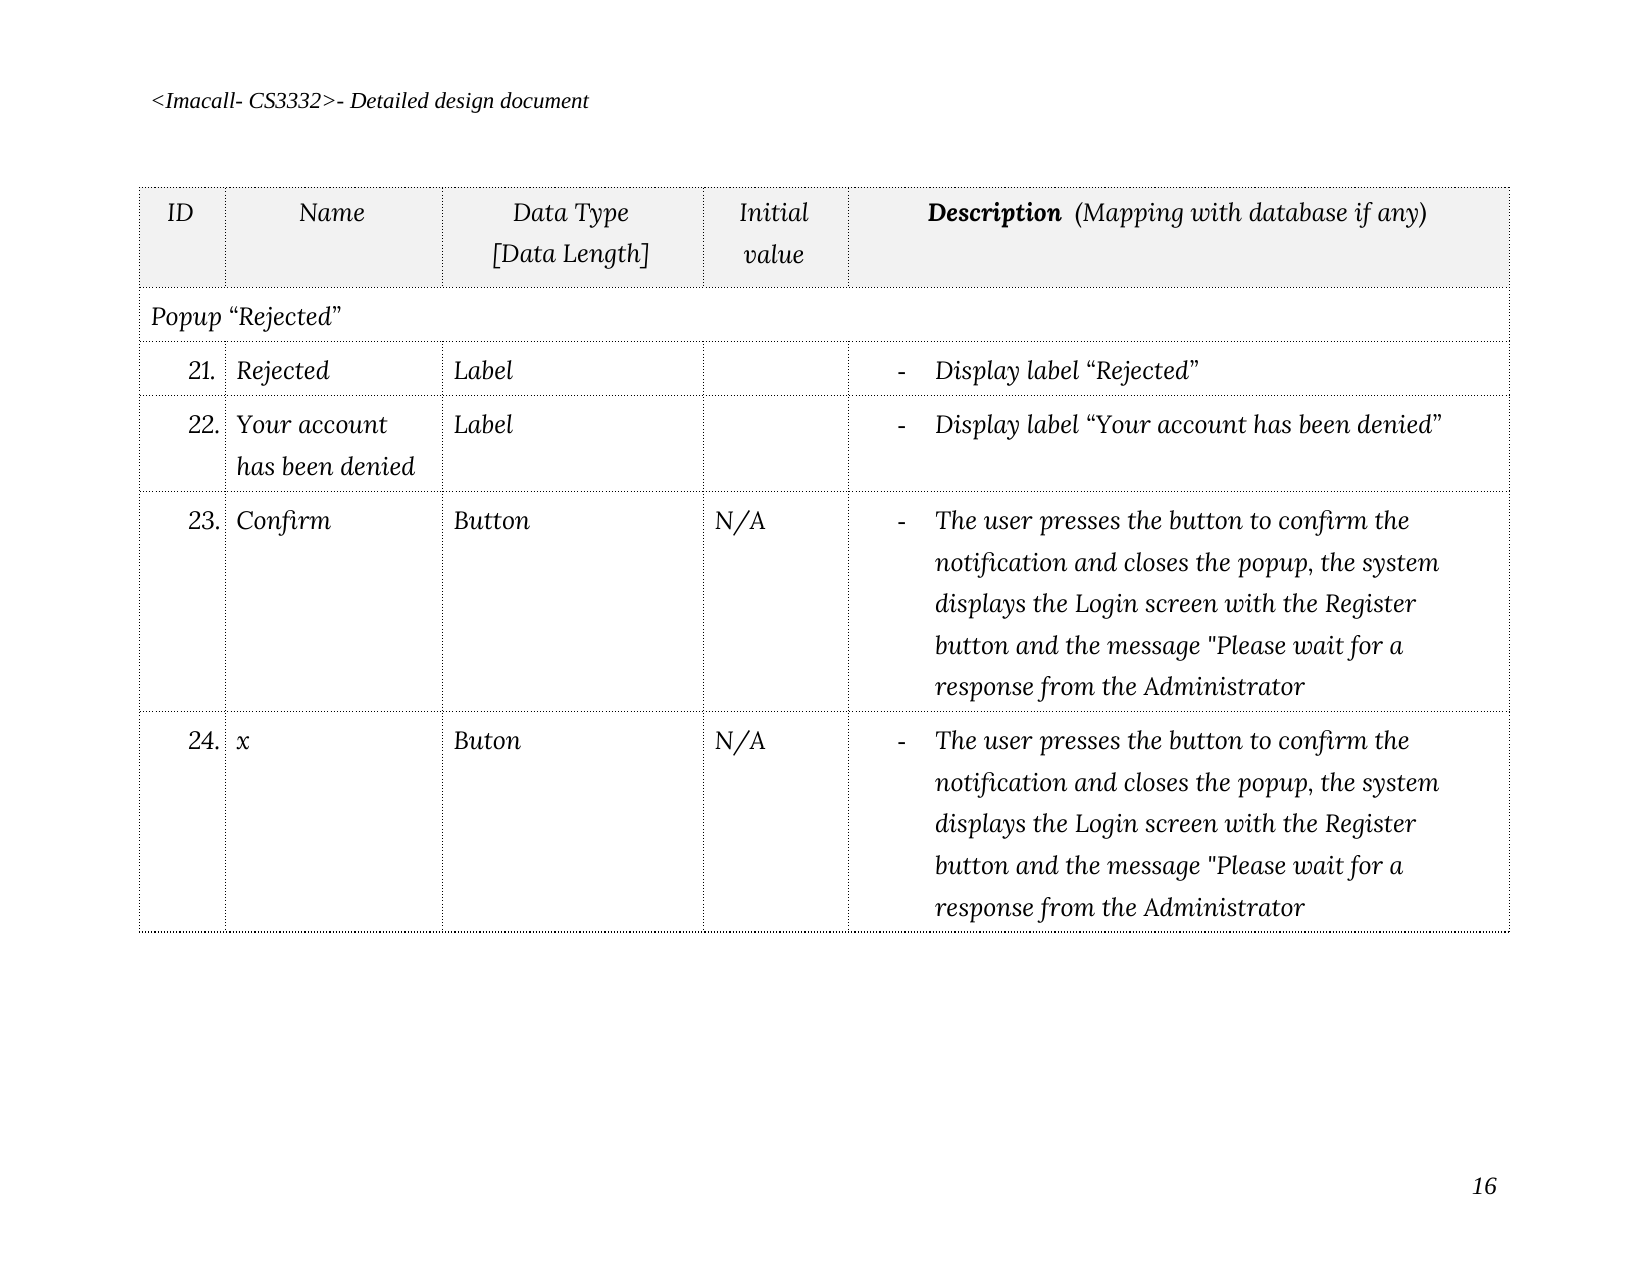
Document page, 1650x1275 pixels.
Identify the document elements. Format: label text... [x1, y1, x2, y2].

table_cell Your account has been denied [225, 395, 442, 491]
table_cell Label [442, 395, 703, 491]
table_cell x [225, 711, 442, 931]
table_cell The user presses the button to confirm the notification and closes the popup, the system displays the Login screen with the Register button and the message "Please wait for a response from the Administrator [849, 711, 1509, 931]
table_cell Buton [442, 711, 703, 931]
table_cell Display label “Your account has been denied” [849, 395, 1509, 491]
table_cell [139, 341, 225, 395]
table_cell Label [442, 341, 703, 395]
table_header Description (Mapping with database if any) [849, 187, 1509, 287]
table_header ID [139, 187, 225, 287]
table_header Name [225, 187, 442, 287]
table_cell [139, 711, 225, 931]
table_cell [703, 341, 849, 395]
table_cell Confirm [225, 491, 442, 711]
table_header Data Type [Data Length] [442, 187, 703, 287]
table_cell N/A [703, 491, 849, 711]
table_header Initial value [703, 187, 849, 287]
table_cell Button [442, 491, 703, 711]
table_cell Popup “Rejected” [139, 287, 1509, 341]
table_cell [139, 395, 225, 491]
table_cell Rejected [225, 341, 442, 395]
table_cell N/A [703, 711, 849, 931]
table_cell [139, 491, 225, 711]
table_cell The user presses the button to confirm the notification and closes the popup, the system displays the Login screen with the Register button and the message "Please wait for a response from the Administrator [849, 491, 1509, 711]
table_cell Display label “Rejected” [849, 341, 1509, 395]
table_cell [703, 395, 849, 491]
